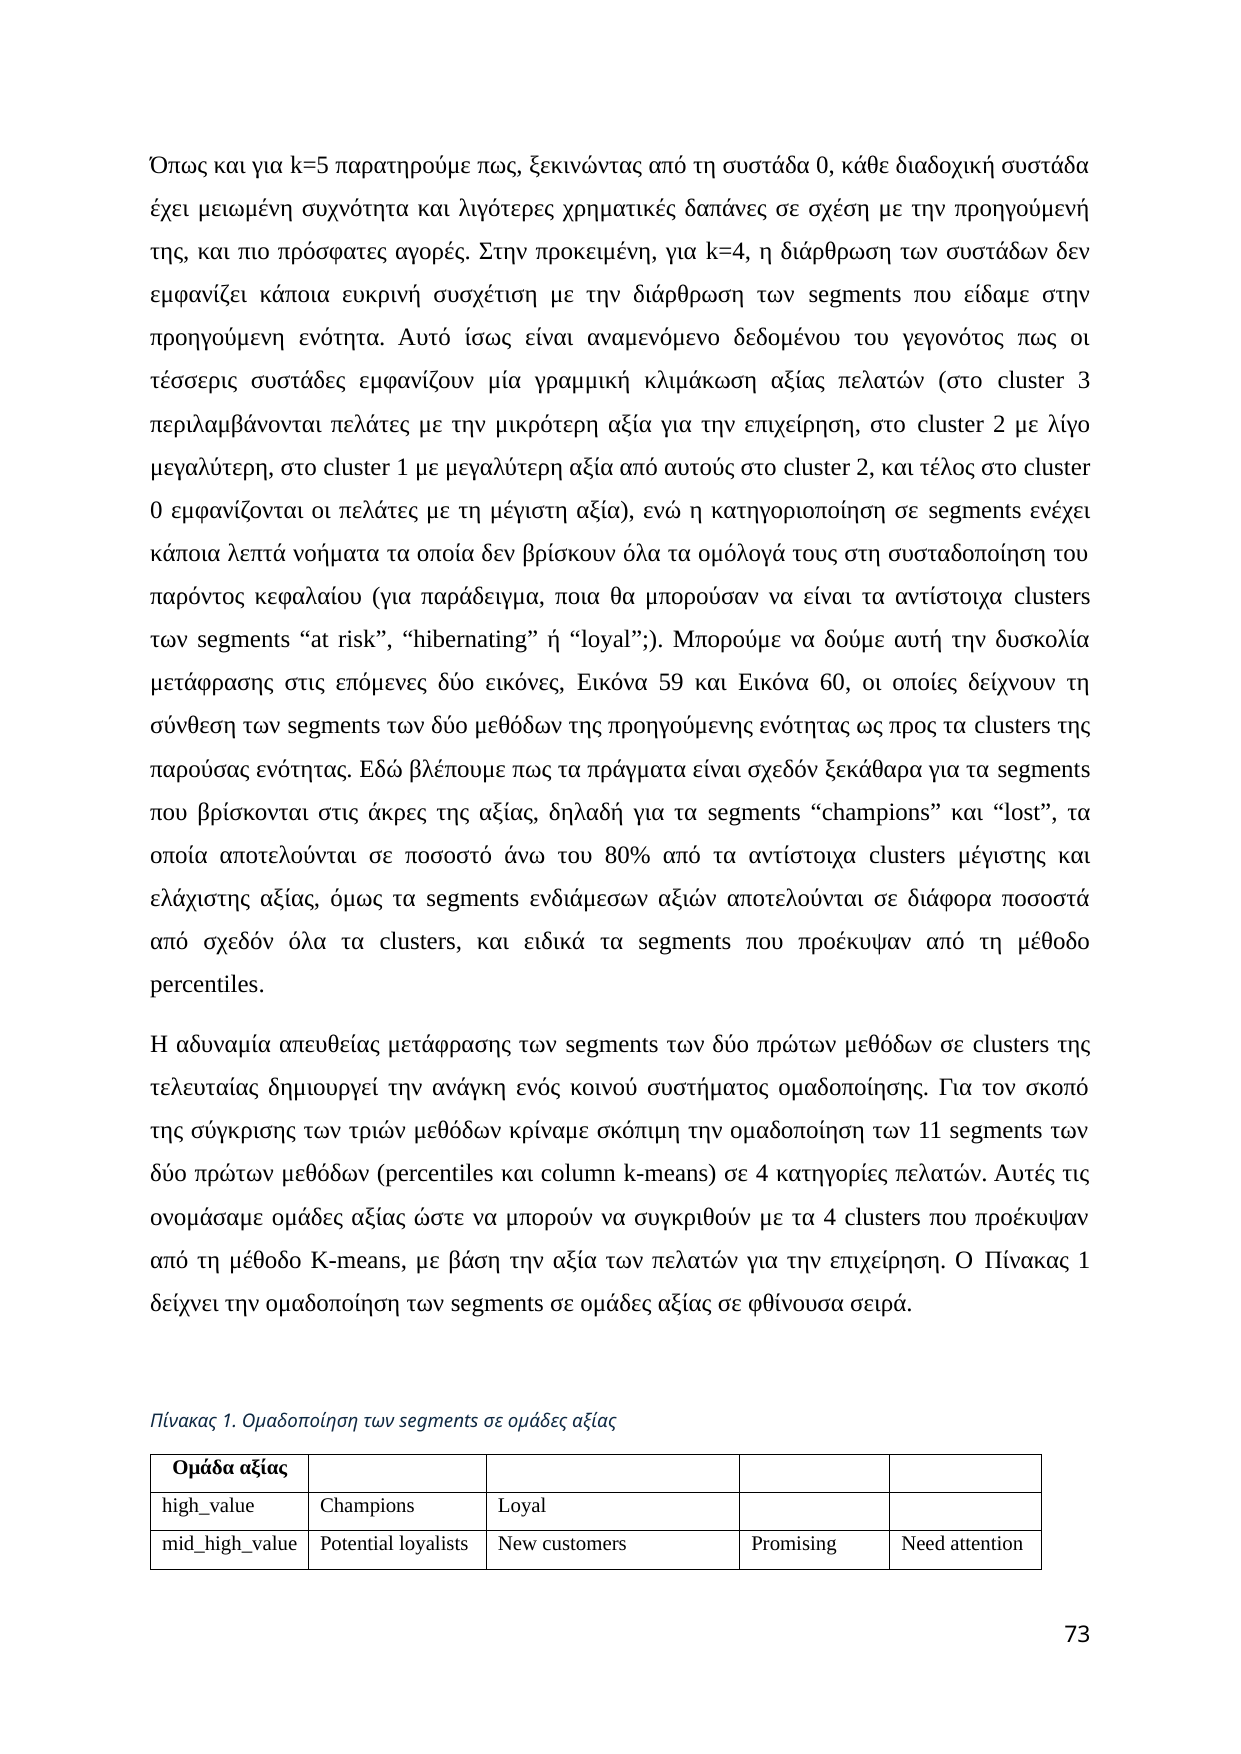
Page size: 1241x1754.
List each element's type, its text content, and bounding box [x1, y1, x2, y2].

text Όπως και για k=5 παρατηρούμε πως, ξεκινώντας από τη συστάδα 0, κάθε διαδοχική συστάδα έχει μειωμένη συχνότητα και λιγότερες χρηματικές δαπάνες σε σχέση με την προηγούμενή της, και πιο πρόσφατες αγορές. Στην προκειμένη, για k=4, η διάρθρωση των συστάδων δεν εμφανίζει κάποια ευκρινή συσχέτιση με την διάρθρωση των segments που είδαμε στην προηγούμενη ενότητα. Αυτό ίσως είναι αναμενόμενο δεδομένου του γεγονότος πως οι τέσσερις συστάδες εμφανίζουν μία γραμμική κλιμάκωση αξίας πελατών (στο cluster 3 περιλαμβάνονται πελάτες με την μικρότερη αξία για την επιχείρηση, στο cluster 2 με λίγο μεγαλύτερη, στο cluster 1 με μεγαλύτερη αξία από αυτούς στο cluster 2, και τέλος στο cluster 0 εμφανίζονται οι πελάτες με τη μέγιστη αξία), ενώ η κατηγοριοποίηση σε segments ενέχει κάποια λεπτά νοήματα τα οποία δεν βρίσκουν όλα τα ομόλογά τους στη συσταδοποίηση του παρόντος κεφαλαίου (για παράδειγμα, ποια θα μπορούσαν να είναι τα αντίστοιχα clusters των segments “at risk”, “hibernating” ή “loyal”;). Μπορούμε να δούμε αυτή την δυσκολία μετάφρασης στις επόμενες δύο εικόνες, εικόνες 59 και 60, οι οποίες δείχνουν τη σύνθεση των segments των δύο μεθόδων της προηγούμενης ενότητας ως προς τα clusters της παρούσας ενότητας. Εδώ βλέπουμε πως τα πράγματα είναι σχεδόν ξεκάθαρα για τα segments που βρίσκονται στις άκρες της αξίας, δηλαδή για τα segments “champions” και “lost”, τα οποία αποτελούνται σε ποσοστό άνω του 80% από τα αντίστοιχα clusters μέγιστης και ελάχιστης αξίας, όμως τα segments ενδιάμεσων αξιών αποτελούνται σε διάφορα ποσοστά από σχεδόν όλα τα clusters, και ειδικά τα segments που προέκυψαν από τη μέθοδο percentiles. [150, 150, 1090, 998]
table_cell New customers [487, 1531, 739, 1568]
table_header [487, 1455, 739, 1492]
table_header [309, 1455, 486, 1492]
table_cell [740, 1493, 889, 1530]
table_cell Champions [309, 1493, 486, 1530]
table_cell Potential loyalists [309, 1531, 486, 1568]
table_header Ομάδα αξίας [151, 1455, 308, 1492]
text Η αδυναμία απευθείας μετάφρασης των segments των δύο πρώτων μεθόδων σε clusters της τελευταίας δημιουργεί την ανάγκη ενός κοινού συστήματος ομαδοποίησης. Για τον σκοπό της σύγκρισης των τριών μεθόδων κρίναμε σκόπιμη την ομαδοποίηση των 11 segments των δύο πρώτων μεθόδων (percentiles και column k-means) σε 4 κατηγορίες πελατών. Αυτές τις ονομάσαμε ομάδες αξίας ώστε να μπορούν να συγκριθούν με τα 4 clusters που προέκυψαν από τη μέθοδο K-means, με βάση την αξία των πελατών για την επιχείρηση. Ο Πίνακας 1 δείχνει την ομαδοποίηση των segments σε ομάδες αξίας σε φθίνουσα σειρά. [150, 1029, 1090, 1317]
table_header [890, 1455, 1041, 1492]
table_header [740, 1455, 889, 1492]
table_cell high_value [151, 1493, 308, 1530]
table_cell mid_high_value [151, 1531, 308, 1568]
table_cell Loyal [487, 1493, 739, 1530]
table_cell Need attention [890, 1531, 1041, 1568]
table_cell [890, 1493, 1041, 1530]
text Πίνακας 1. Ομαδοποίηση των segments σε ομάδες αξίας [150, 1407, 1090, 1433]
table_cell Promising [740, 1531, 889, 1568]
